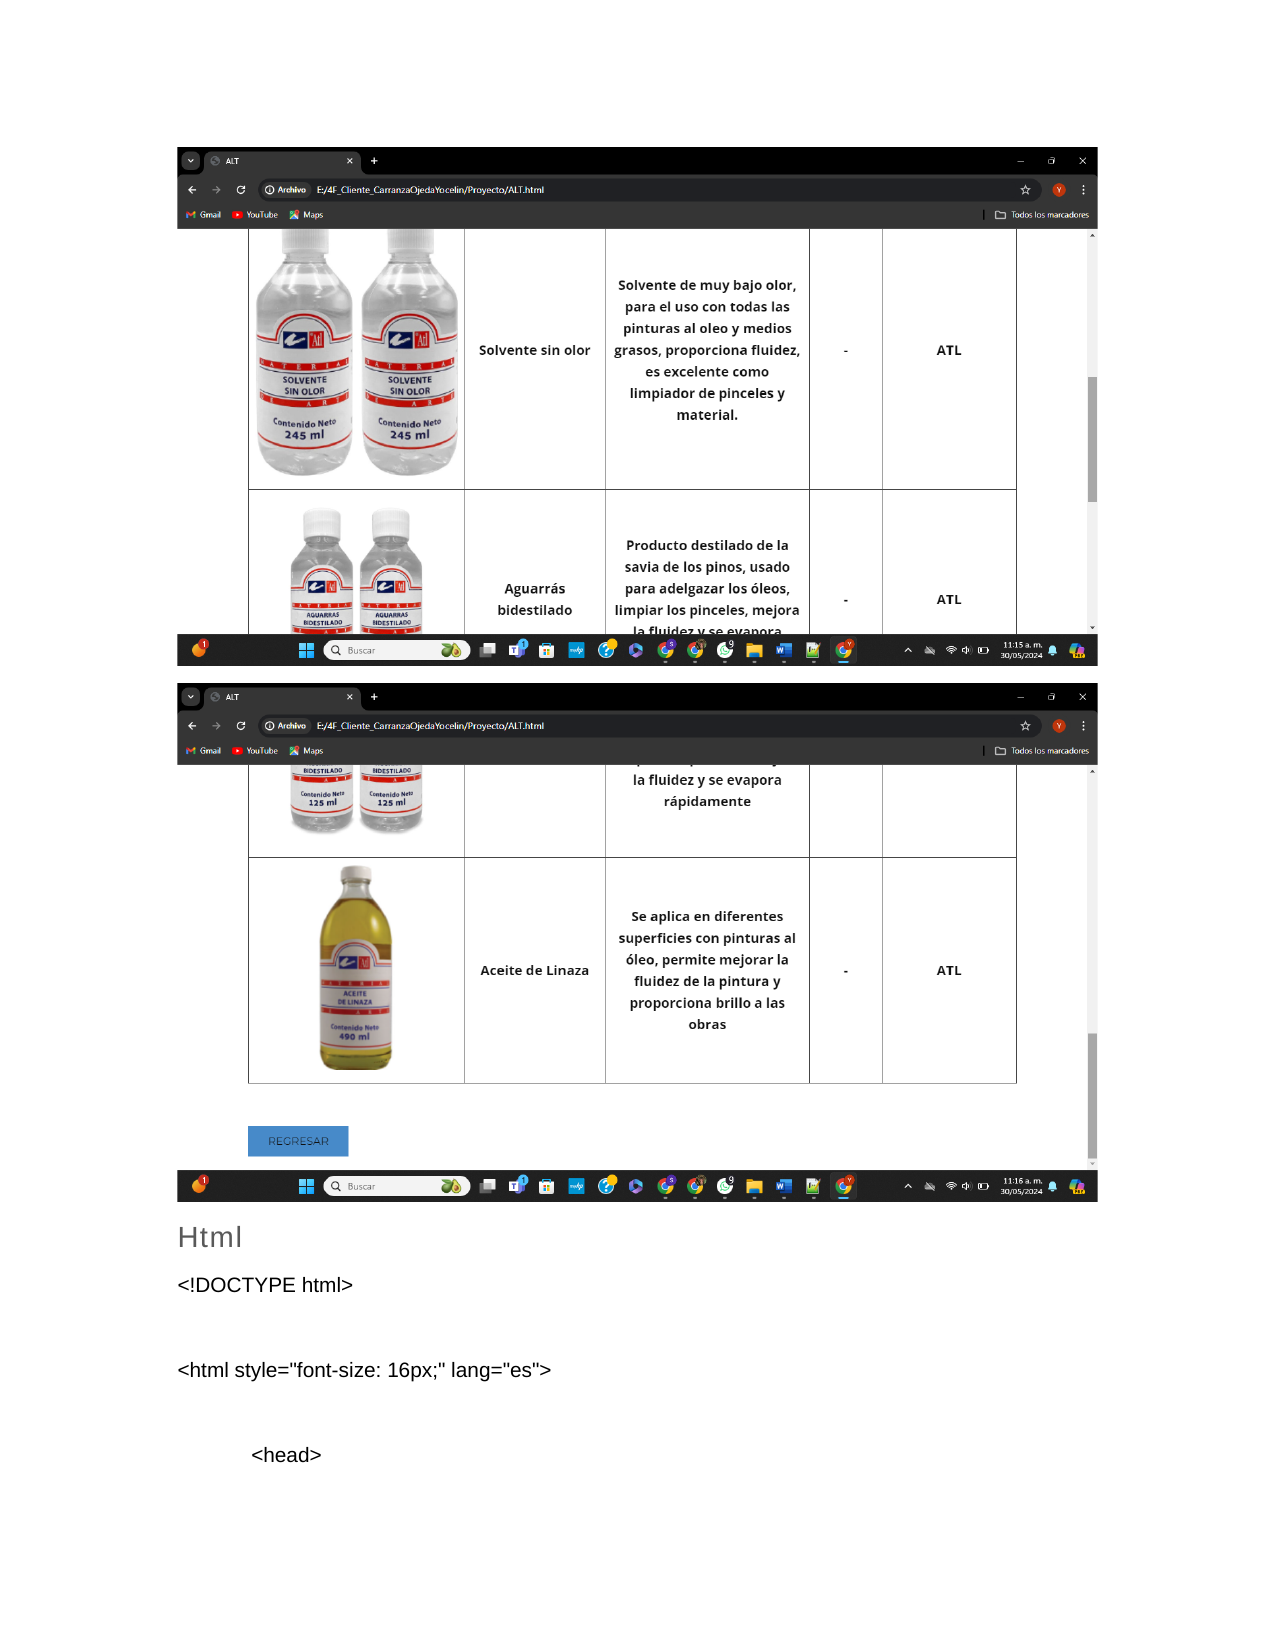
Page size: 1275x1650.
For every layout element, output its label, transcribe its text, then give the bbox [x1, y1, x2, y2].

picture [177, 683, 1098, 1202]
text <head> [177, 1443, 1098, 1467]
text <!DOCTYPE html> [177, 1273, 1098, 1297]
subtitle Html [177, 1220, 1098, 1253]
picture [177, 147, 1098, 666]
text <html style="font-size: 16px;" lang="es"> [177, 1358, 1098, 1382]
